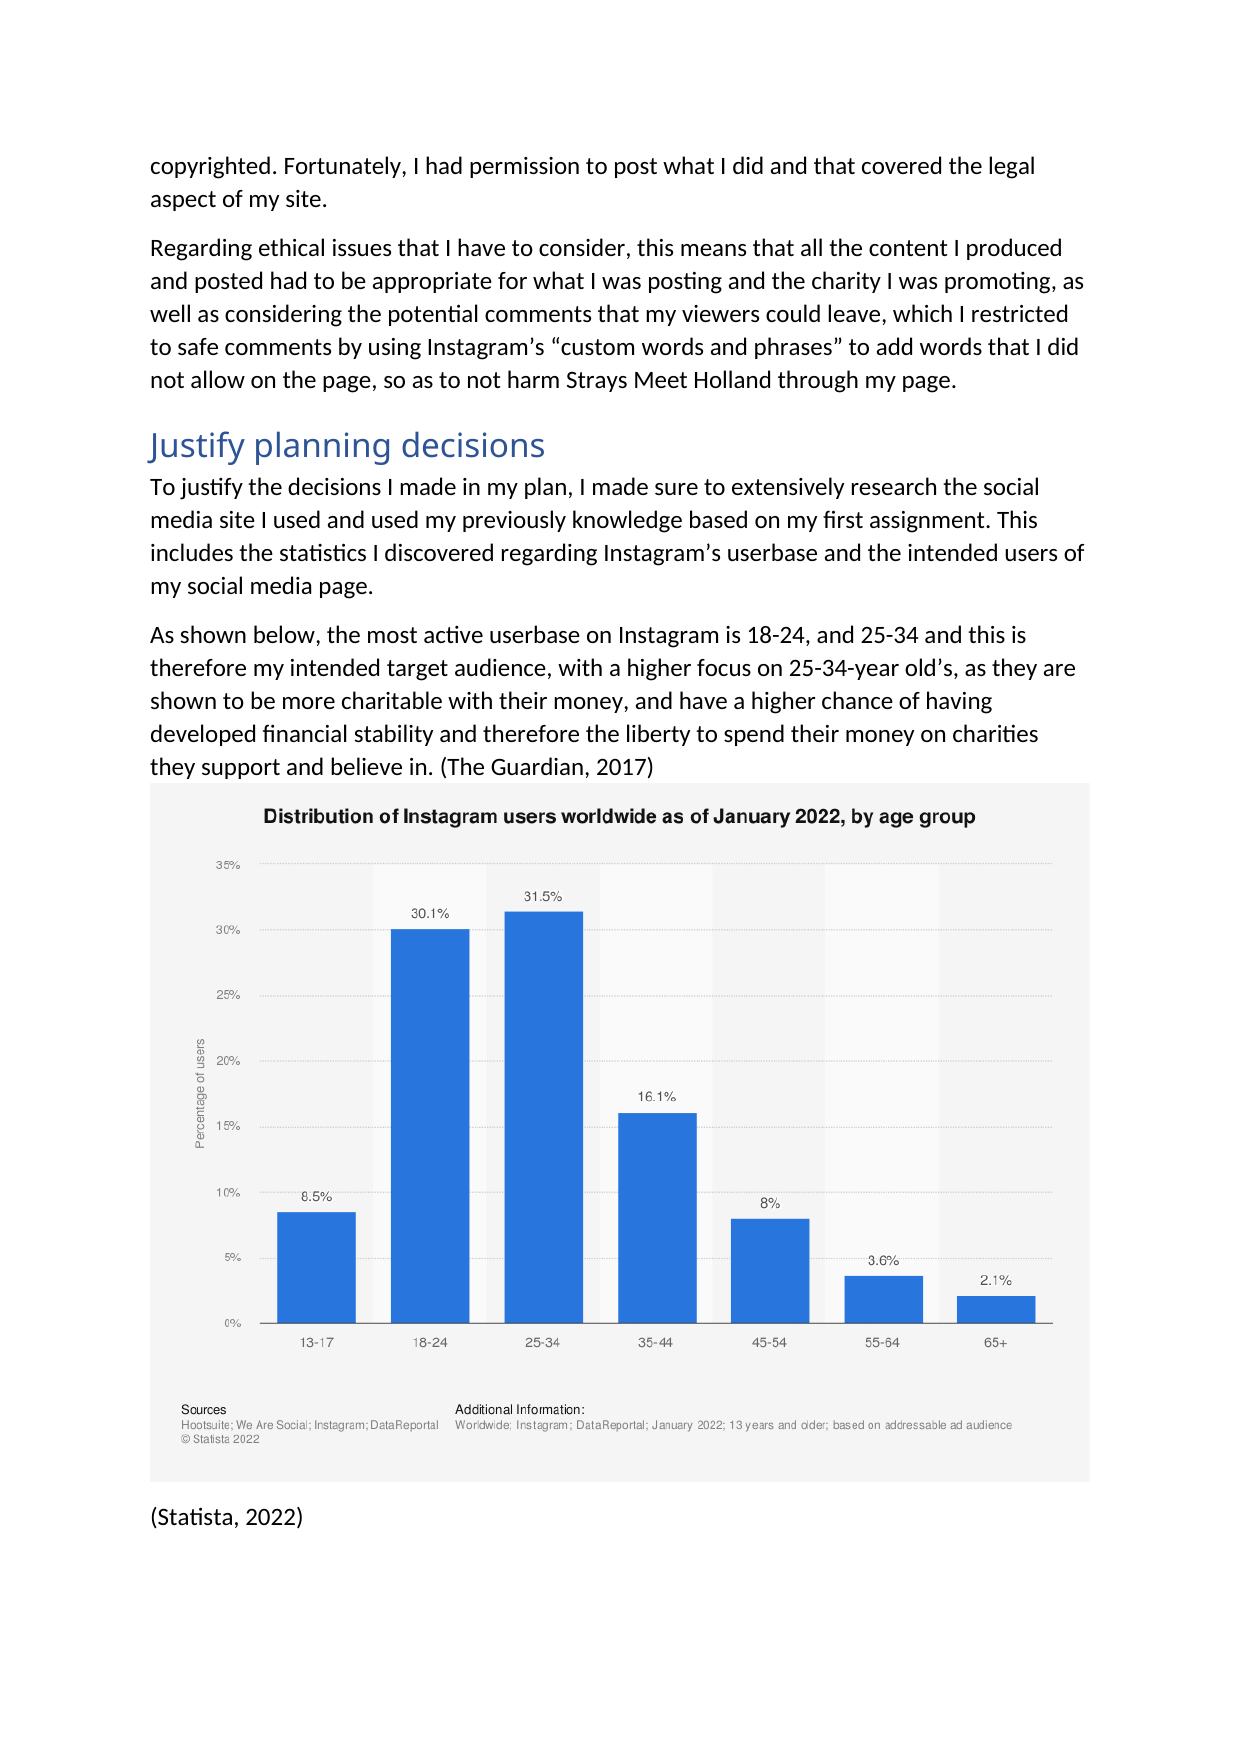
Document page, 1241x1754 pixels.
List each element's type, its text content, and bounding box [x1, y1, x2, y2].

text As shown below, the most active userbase on Instagram is 18-24, and 25-34 and this is therefore my intended target audience, with a higher focus on 25-34-year old’s, as they are shown to be more charitable with their money, and have a higher chance of having developed financial stability and therefore the liberty to spend their money on charities they support and believe in. [150, 619, 1090, 783]
subtitle Justify planning decisions [150, 422, 1090, 467]
picture [150, 783, 1090, 1482]
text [150, 150, 1090, 213]
text To justify the decisions I made in my plan, I made sure to extensively research the social media site I used and used my previously knowledge based on my first assignment. This includes the statistics I discovered regarding Instagram’s userbase and the intended users of my social media page. [150, 471, 1090, 600]
text Regarding ethical issues that I have to consider, this means that all the content I produced and posted had to be appropriate for what I was posting and the charity I was promoting, as well as considering the potential comments that my viewers could leave, which I restricted to safe comments by using Instagram’s “custom words and phrases” to add words that I did not allow on the page, so as to not harm Strays Meet Holland through my page. [150, 232, 1090, 395]
